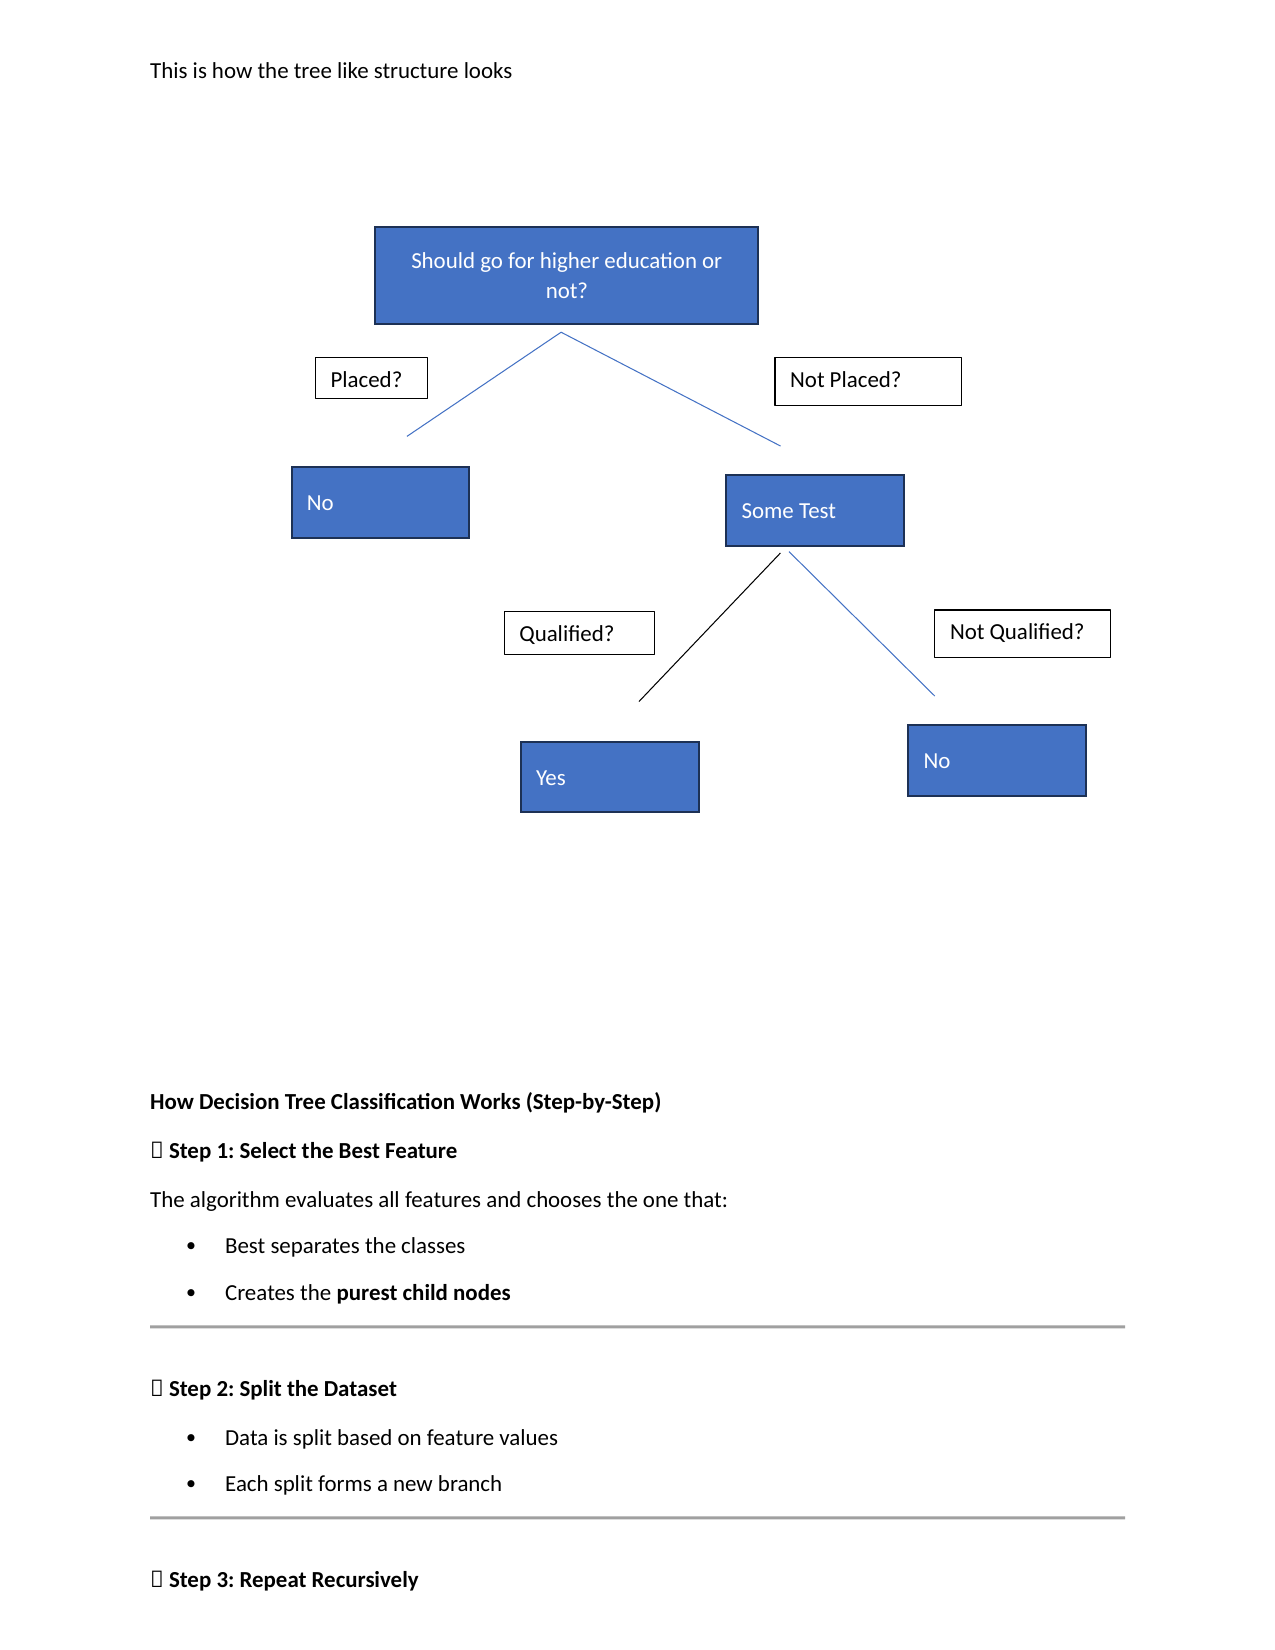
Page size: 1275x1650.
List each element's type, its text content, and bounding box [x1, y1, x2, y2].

list Best separates the classes [187, 1232, 1125, 1259]
text 🔹 Step 2: Split the Dataset [150, 1372, 1125, 1403]
list Each split forms a new branch [187, 1469, 1125, 1497]
text How Decision Tree Classification Works (Step-by-Step) [150, 1087, 1125, 1115]
list Data is split based on feature values [187, 1423, 1125, 1451]
text This is how the tree like structure looks [150, 56, 1125, 84]
text 🔹 Step 3: Repeat Recursively [150, 1563, 1125, 1594]
text 🔹 Step 1: Select the Best Feature [150, 1134, 1125, 1166]
text The algorithm evaluates all features and chooses the one that: [150, 1185, 1125, 1213]
list Creates the purest child nodes [187, 1278, 1125, 1306]
